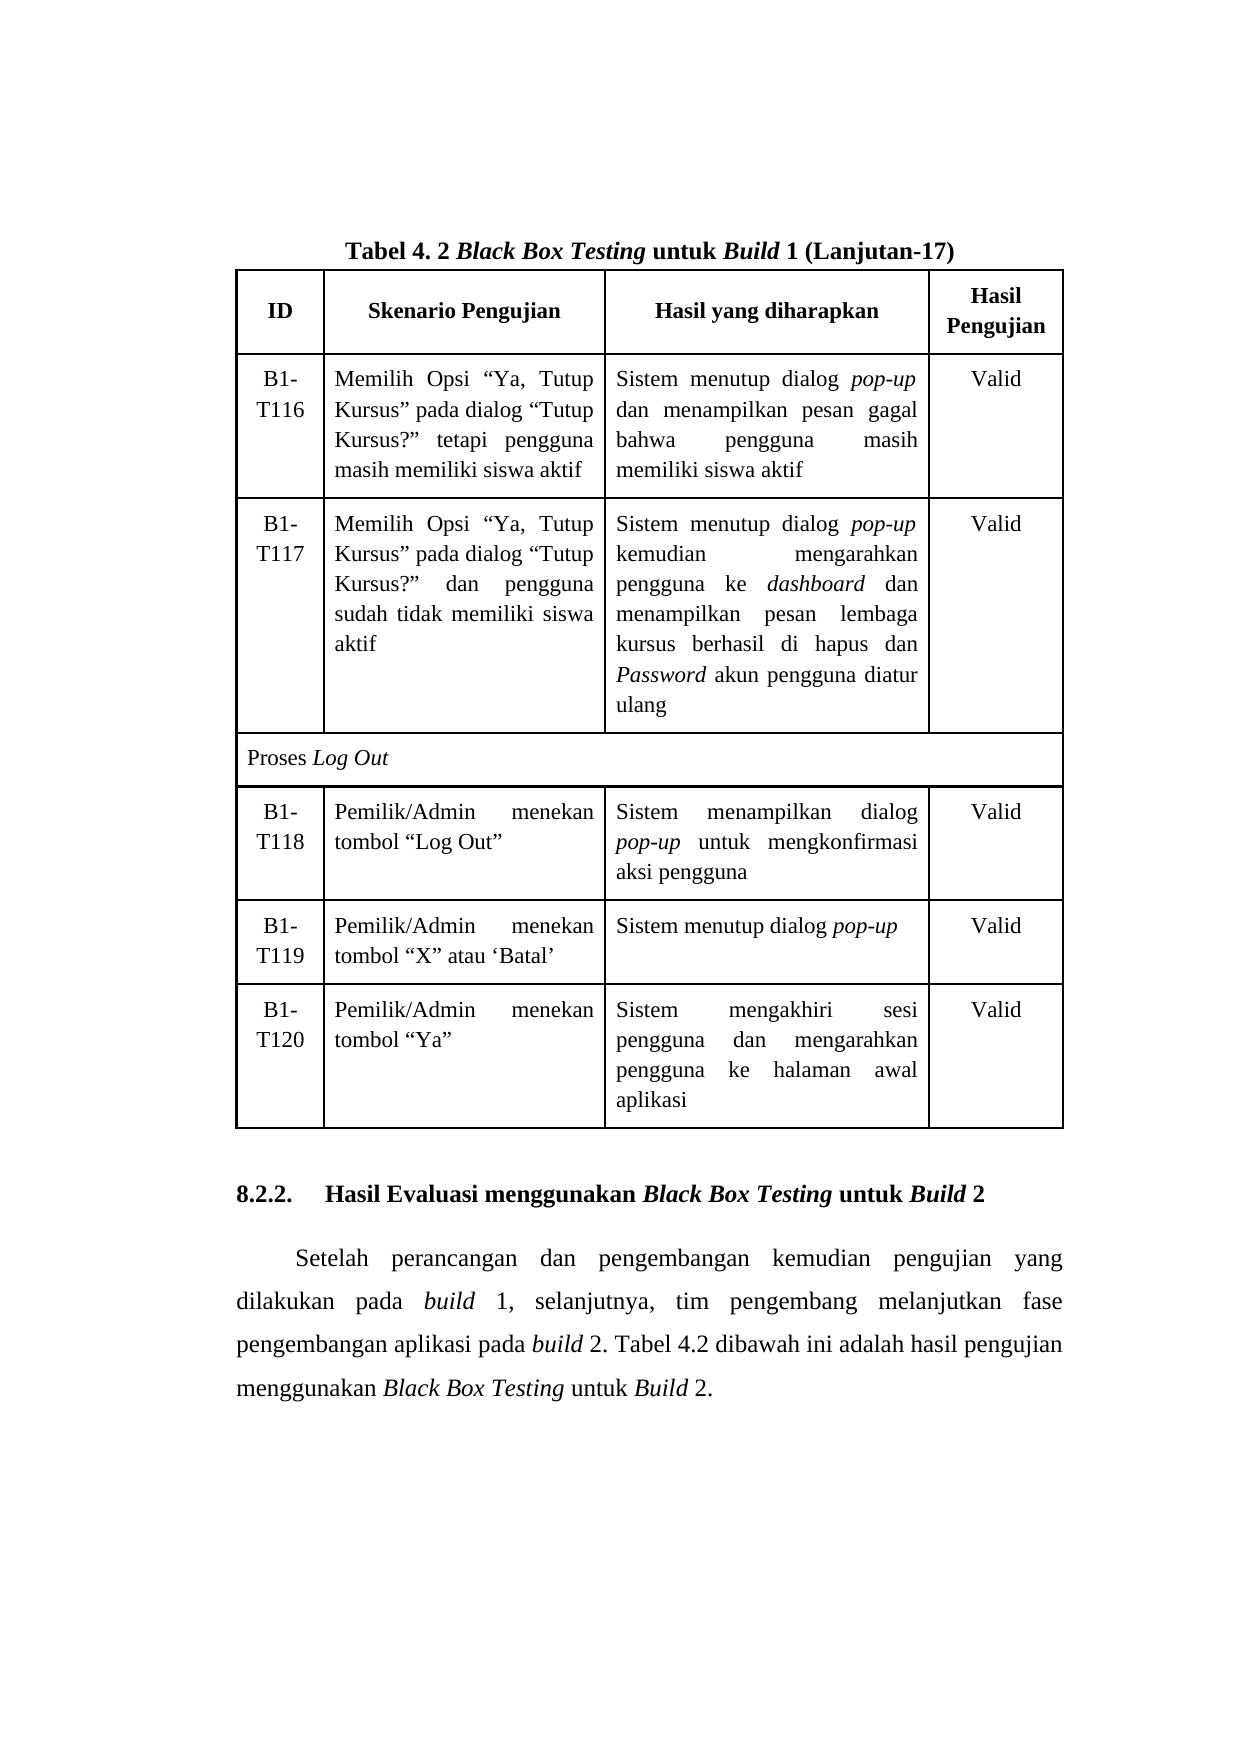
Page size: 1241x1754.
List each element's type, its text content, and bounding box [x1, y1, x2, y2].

table_header Hasil Pengujian [930, 271, 1062, 353]
subtitle Hasil Evaluasi menggunakan Black Box Testing untuk Build 2 [236, 1179, 1063, 1208]
table_cell B1-T117 [238, 499, 323, 732]
table_cell Valid [930, 985, 1062, 1127]
table_cell Sistem mengakhiri sesi pengguna dan mengarahkan pengguna ke halaman awal aplikasi [606, 985, 928, 1127]
table_header Skenario Pengujian [325, 271, 604, 353]
table_cell Pemilik/Admin menekan tombol “X” atau ‘Batal’ [325, 901, 604, 983]
table_header ID [238, 271, 323, 353]
table_cell Sistem menutup dialog pop-up kemudian mengarahkan pengguna ke dashboard dan menampilkan pesan lembaga kursus berhasil di hapus dan Password akun pengguna diatur ulang [606, 499, 928, 732]
table_cell Sistem menutup dialog pop-up [606, 901, 928, 983]
table_cell Valid [930, 499, 1062, 732]
text Tabel 4. 2 Black Box Testing untuk Build 1 (Lanjutan-17) [236, 236, 1063, 265]
table_cell Pemilik/Admin menekan tombol “Ya” [325, 985, 604, 1127]
table_cell Memilih Opsi “Ya, Tutup Kursus” pada dialog “Tutup Kursus?” tetapi pengguna masih memiliki siswa aktif [325, 355, 604, 497]
table_cell Valid [930, 901, 1062, 983]
table_cell Sistem menutup dialog pop-up dan menampilkan pesan gagal bahwa pengguna masih memiliki siswa aktif [606, 355, 928, 497]
text Setelah perancangan dan pengembangan kemudian pengujian yang dilakukan pada build 1, selanjutnya, tim pengembang melanjutkan fase pengembangan aplikasi pada build 2. Tabel 4.2 dibawah ini adalah hasil pengujian menggunakan Black Box Testing untuk Build 2. [236, 1243, 1063, 1401]
table_cell Pemilik/Admin menekan tombol “Log Out” [325, 788, 604, 899]
table_cell Valid [930, 788, 1062, 899]
table_cell B1-T118 [238, 788, 323, 899]
table_cell B1-T116 [238, 355, 323, 497]
table_header Hasil yang diharapkan [606, 271, 928, 353]
table_cell B1-T119 [238, 901, 323, 983]
table_cell Valid [930, 355, 1062, 497]
table_cell B1-T120 [238, 985, 323, 1127]
table_cell Sistem menampilkan dialog pop-up untuk mengkonfirmasi aksi pengguna [606, 788, 928, 899]
table_cell Proses Log Out [238, 734, 1062, 785]
table_cell Memilih Opsi “Ya, Tutup Kursus” pada dialog “Tutup Kursus?” dan pengguna sudah tidak memiliki siswa aktif [325, 499, 604, 732]
